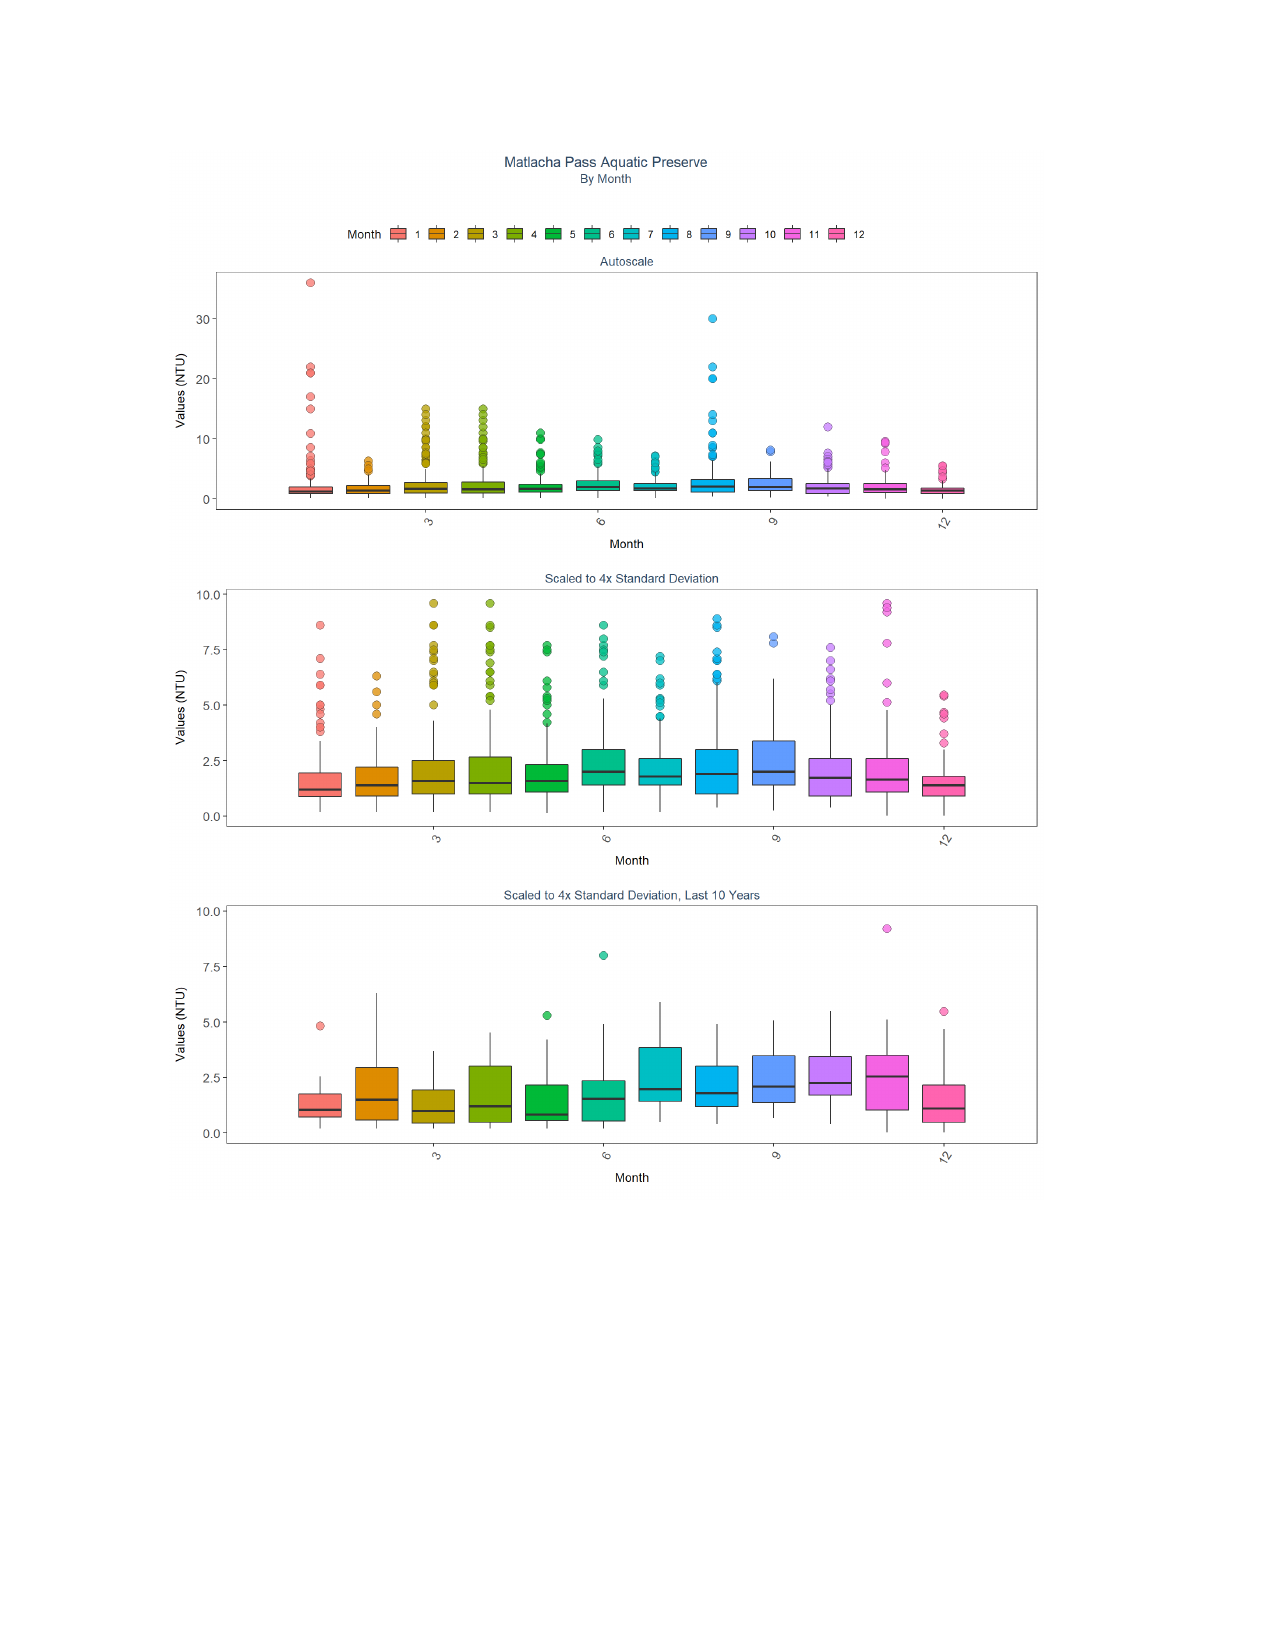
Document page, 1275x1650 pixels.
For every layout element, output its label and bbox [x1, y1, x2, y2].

picture [168, 150, 1044, 1200]
